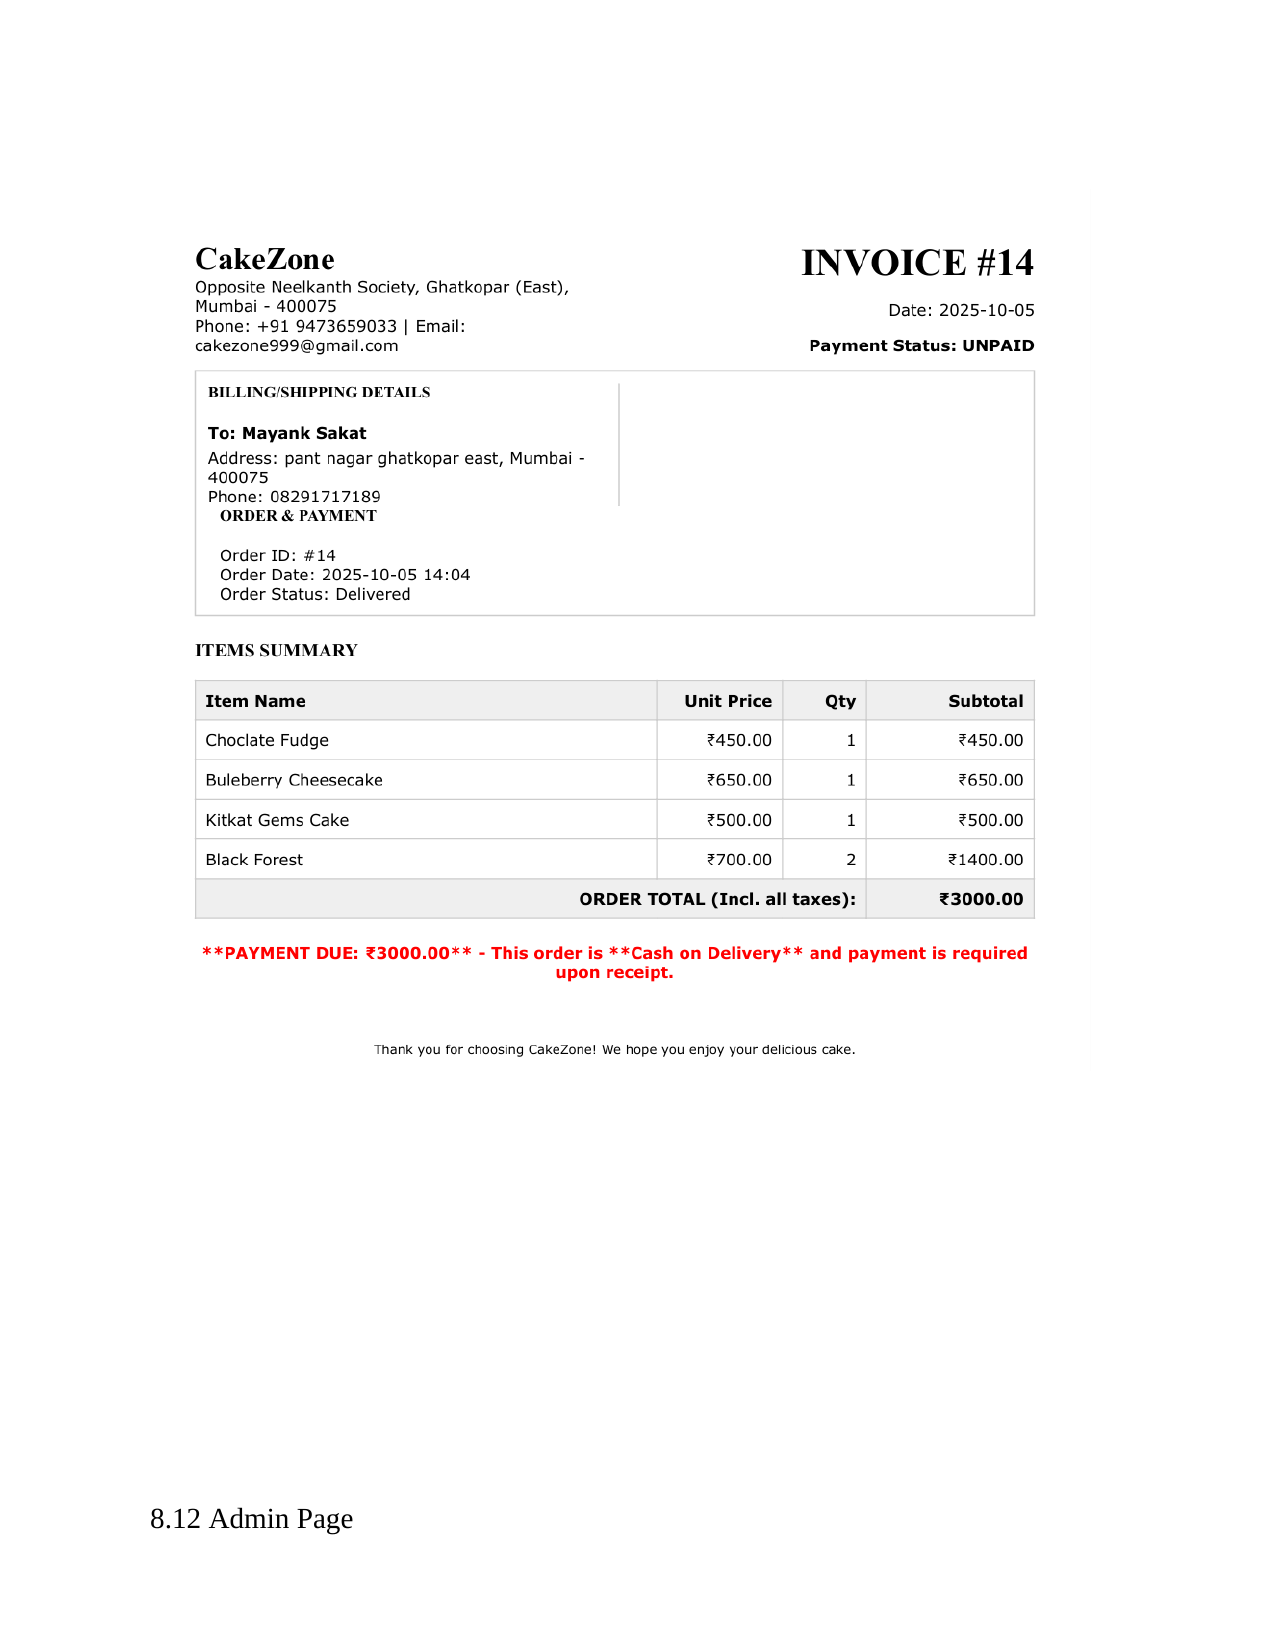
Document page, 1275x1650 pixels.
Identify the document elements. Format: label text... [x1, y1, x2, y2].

text 8.12 Admin Page [150, 1501, 1162, 1535]
picture [150, 189, 1091, 1071]
